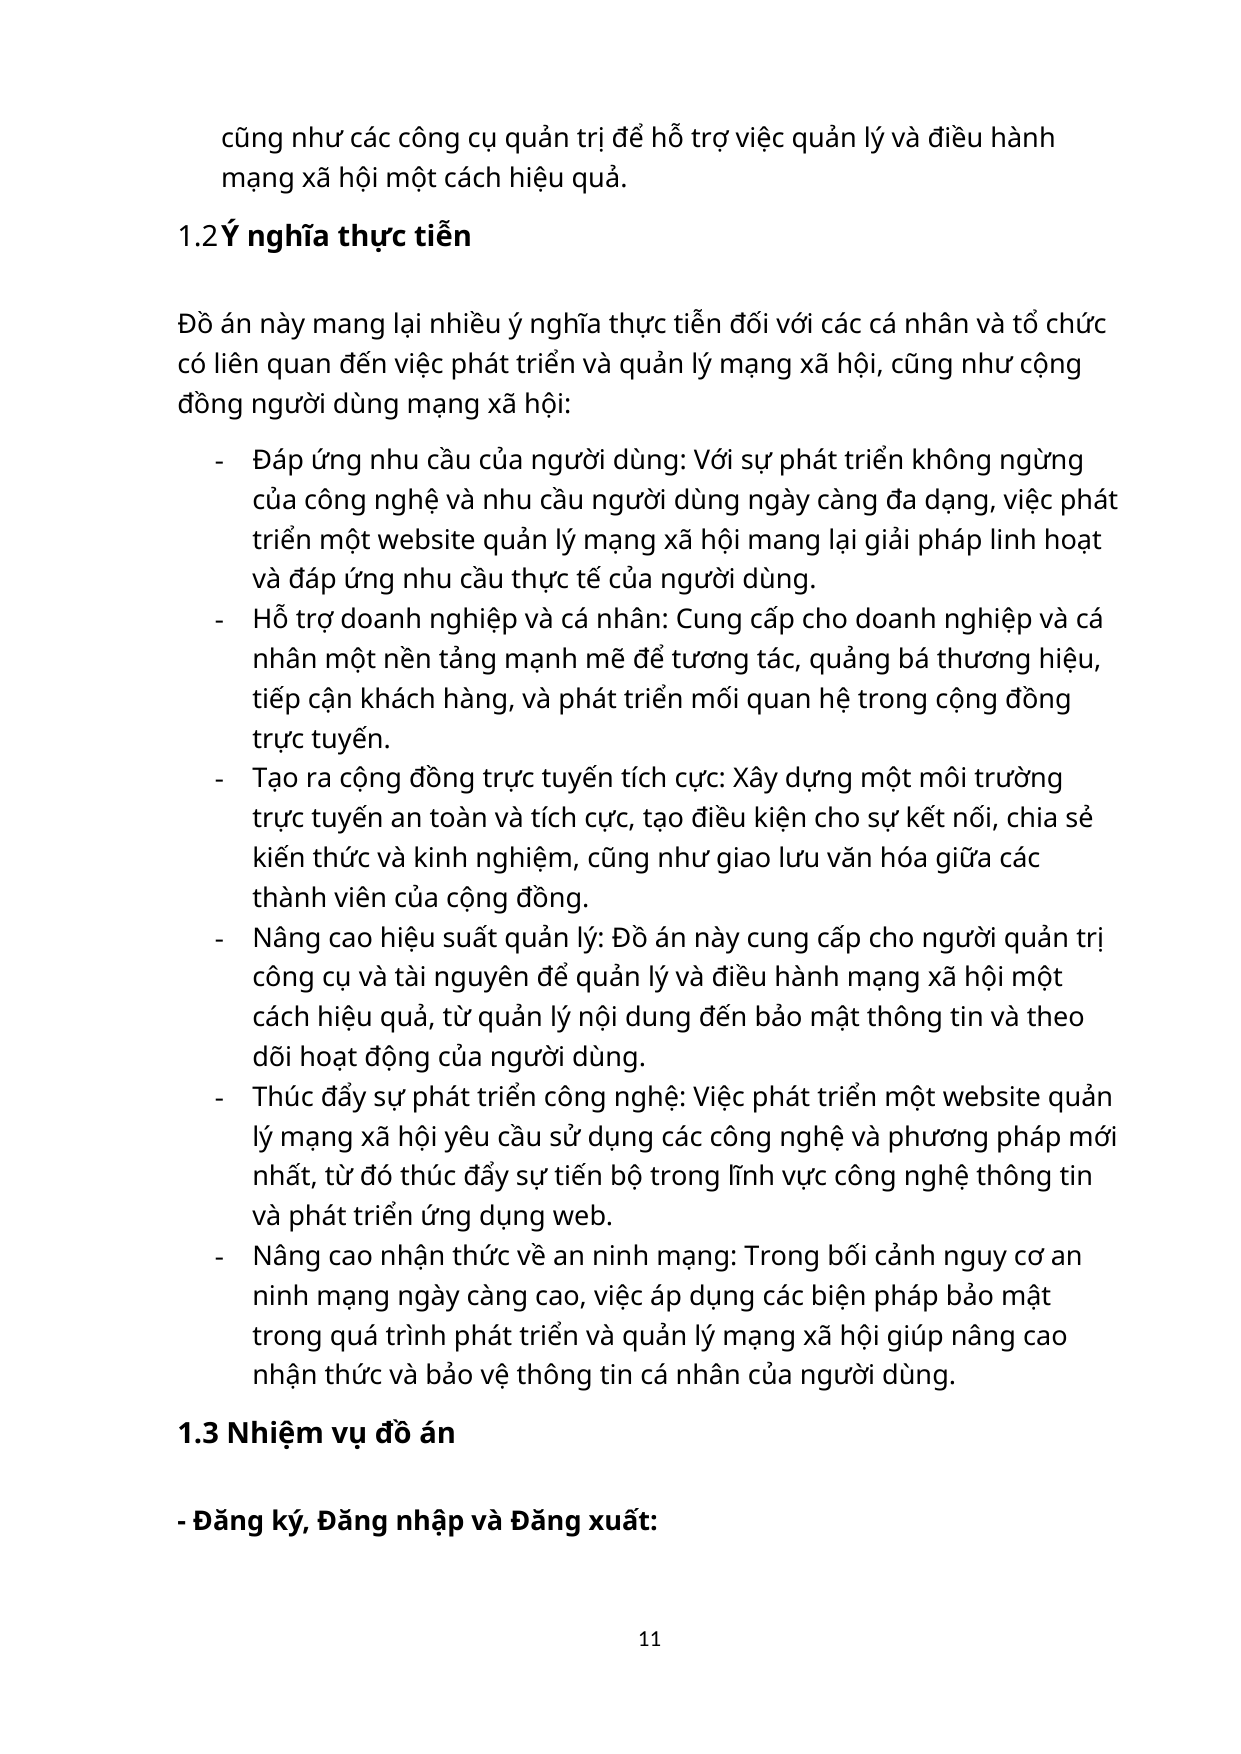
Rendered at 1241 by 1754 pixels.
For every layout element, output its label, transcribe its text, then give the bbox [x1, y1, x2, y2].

text - Đăng ký, Đăng nhập và Đăng xuất: [177, 1502, 1122, 1539]
subtitle 1.3 Nhiệm vụ đồ án [177, 1412, 1122, 1452]
text Đồ án này mang lại nhiều ý nghĩa thực tiễn đối với các cá nhân và tổ chức có liên quan đến việc phát triển và quản lý mạng xã hội, cũng như cộng đồng người dùng mạng xã hội: [177, 304, 1122, 421]
list Tạo ra cộng đồng trực tuyến tích cực: Xây dựng một môi trường trực tuyến an toàn và tích cực, tạo điều kiện cho sự kết nối, chia sẻ kiến thức và kinh nghiệm, cũng như giao lưu văn hóa giữa các thành viên của cộng đồng. [214, 759, 1122, 915]
list Đáp ứng nhu cầu của người dùng: Với sự phát triển không ngừng của công nghệ và nhu cầu người dùng ngày càng đa dạng, việc phát triển một website quản lý mạng xã hội mang lại giải pháp linh hoạt và đáp ứng nhu cầu thực tế của người dùng. [214, 441, 1122, 597]
list Thúc đẩy sự phát triển công nghệ: Việc phát triển một website quản lý mạng xã hội yêu cầu sử dụng các công nghệ và phương pháp mới nhất, từ đó thúc đẩy sự tiến bộ trong lĩnh vực công nghệ thông tin và phát triển ứng dụng web. [214, 1077, 1122, 1233]
list Nâng cao nhận thức về an ninh mạng: Trong bối cảnh nguy cơ an ninh mạng ngày càng cao, việc áp dụng các biện pháp bảo mật trong quá trình phát triển và quản lý mạng xã hội giúp nâng cao nhận thức và bảo vệ thông tin cá nhân của người dùng. [214, 1236, 1122, 1393]
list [177, 118, 1122, 195]
subtitle Ý nghĩa thực tiễn [177, 215, 1122, 254]
list Nâng cao hiệu suất quản lý: Đồ án này cung cấp cho người quản trị công cụ và tài nguyên để quản lý và điều hành mạng xã hội một cách hiệu quả, từ quản lý nội dung đến bảo mật thông tin và theo dõi hoạt động của người dùng. [214, 918, 1122, 1074]
list Hỗ trợ doanh nghiệp và cá nhân: Cung cấp cho doanh nghiệp và cá nhân một nền tảng mạnh mẽ để tương tác, quảng bá thương hiệu, tiếp cận khách hàng, và phát triển mối quan hệ trong cộng đồng trực tuyến. [214, 600, 1122, 756]
